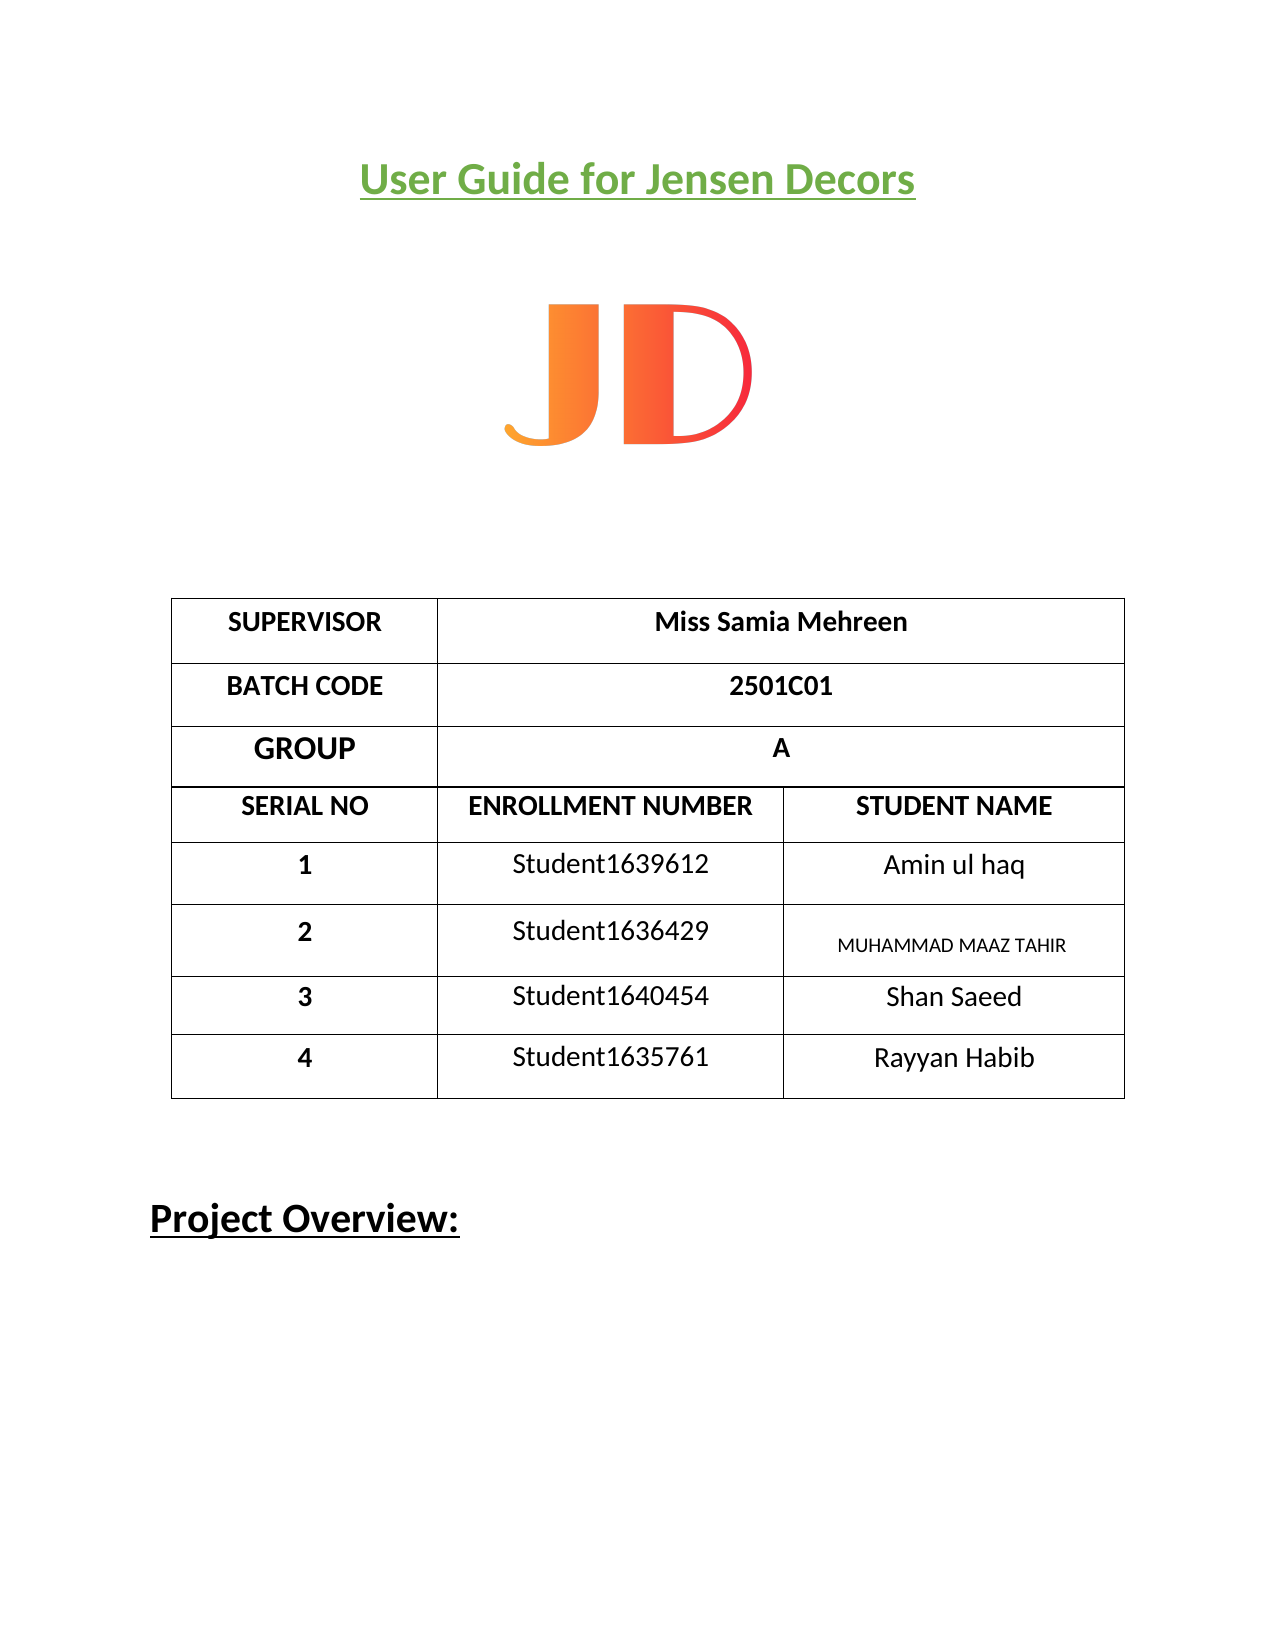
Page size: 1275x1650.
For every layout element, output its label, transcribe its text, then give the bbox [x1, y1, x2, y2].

table_cell 2501C01 [438, 664, 1124, 726]
table_cell 2 [172, 905, 437, 976]
table_cell STUDENT NAME [784, 788, 1124, 842]
table_cell SERIAL NO [172, 788, 437, 842]
picture [502, 303, 755, 448]
table_cell Rayyan Habib [784, 1035, 1124, 1098]
table_cell BATCH CODE [172, 664, 437, 726]
text User Guide for Jensen Decors [150, 150, 1125, 206]
table_cell 1 [172, 843, 437, 904]
table_cell Student1640454 [438, 977, 783, 1034]
table_cell Amin ul haq [784, 843, 1124, 904]
table_cell A [438, 727, 1124, 786]
table_header SUPERVISOR [172, 599, 437, 662]
table_cell MUHAMMAD MAAZ TAHIR [784, 905, 1124, 976]
table_header Miss Samia Mehreen [438, 599, 1124, 662]
table_cell 4 [172, 1035, 437, 1098]
table_cell GROUP [172, 727, 437, 786]
text Project Overview: [150, 1192, 1125, 1243]
table_cell Student1639612 [438, 843, 783, 904]
table_cell ENROLLMENT NUMBER [438, 788, 783, 842]
table_cell Student1636429 [438, 905, 783, 976]
table_cell 3 [172, 977, 437, 1034]
table_cell Shan Saeed [784, 977, 1124, 1034]
table_cell Student1635761 [438, 1035, 783, 1098]
